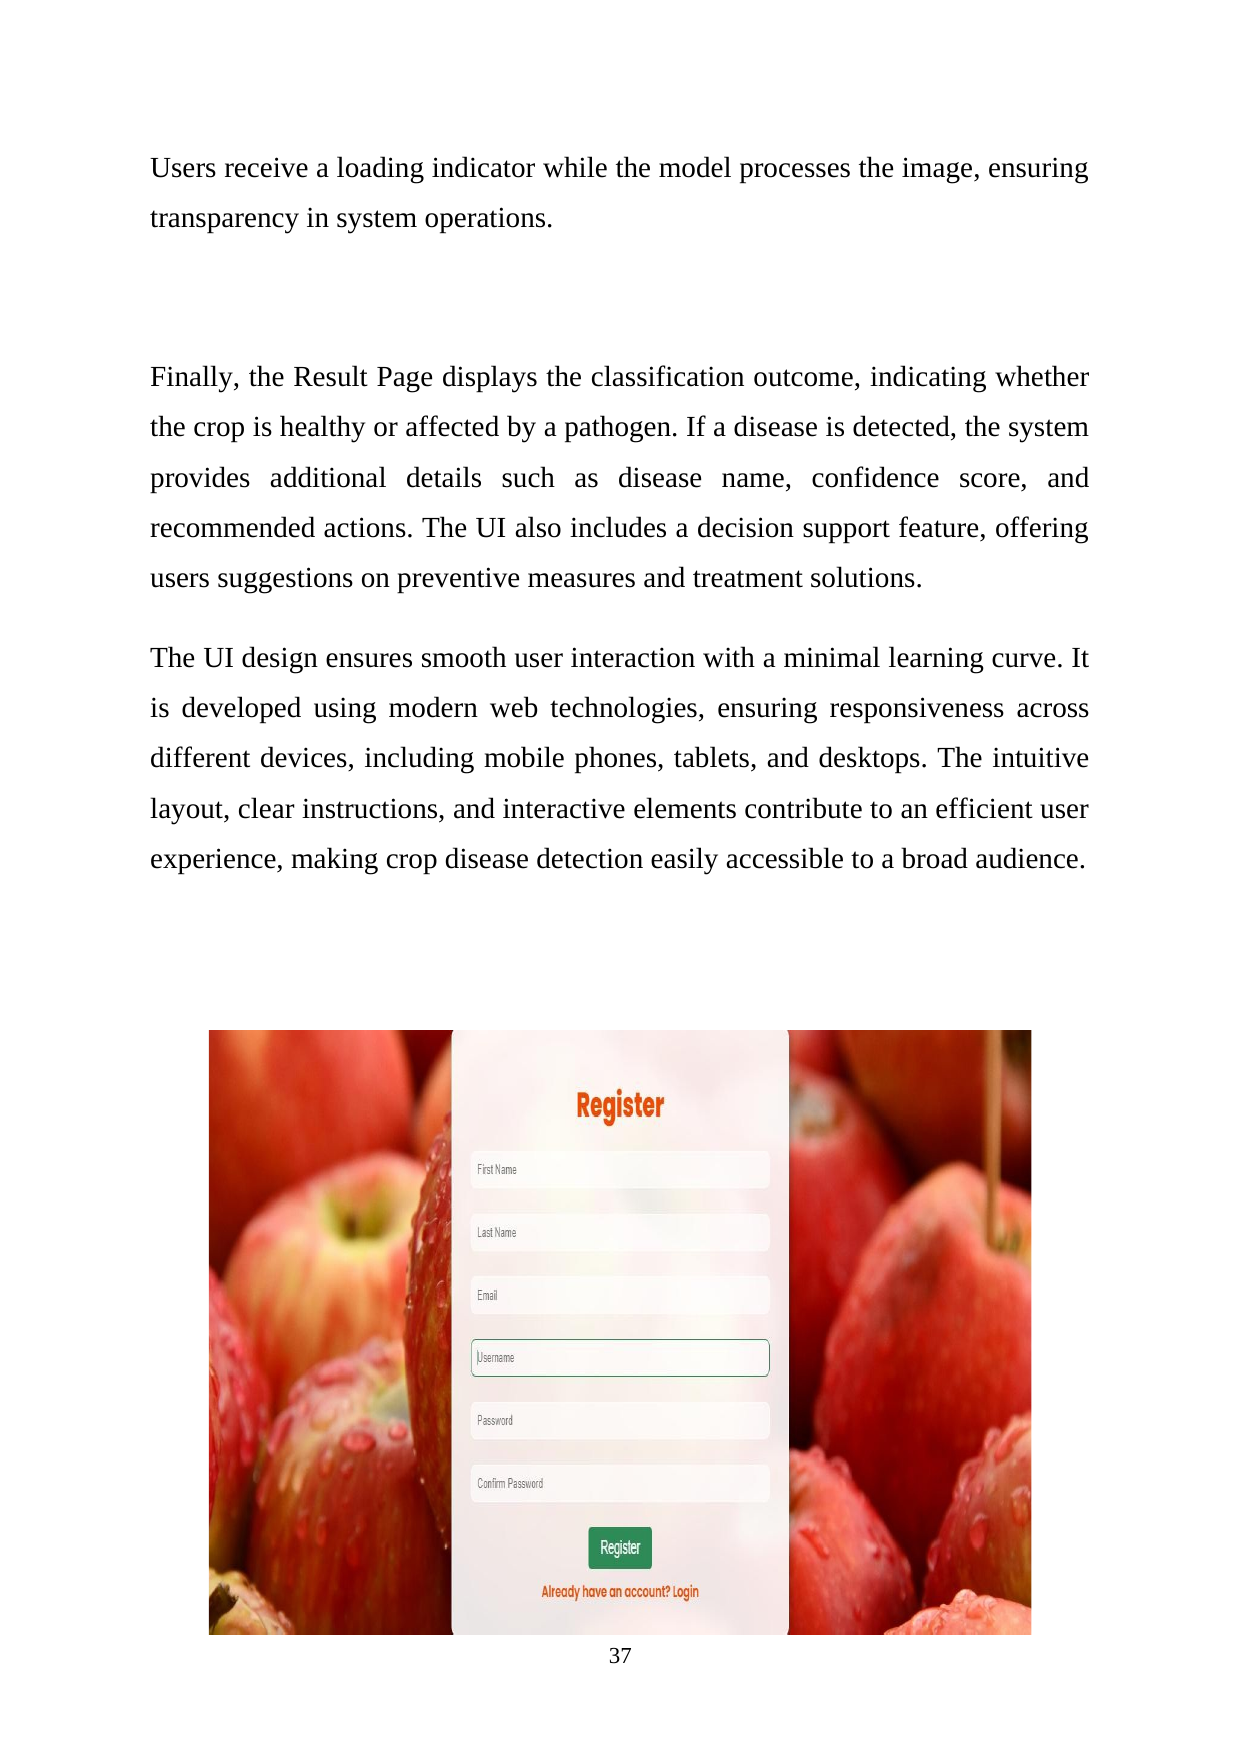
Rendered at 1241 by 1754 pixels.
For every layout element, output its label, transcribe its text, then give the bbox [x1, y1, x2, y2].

picture [208, 1030, 1032, 1635]
text The UI design ensures smooth user interaction with a minimal learning curve. It is developed using modern web technologies, ensuring responsiveness across different devices, including mobile phones, tablets, and desktops. The intuitive layout, clear instructions, and interactive elements contribute to an efficient user experience, making crop disease detection easily accessible to a broad audience. [150, 640, 1090, 875]
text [150, 150, 1090, 234]
text Finally, the Result Page displays the classification outcome, indicating whether the crop is healthy or affected by a pathogen. If a disease is detected, the system provides additional details such as disease name, confidence score, and recommended actions. The UI also includes a decision support feature, offering users suggestions on preventive measures and treatment solutions. [150, 359, 1090, 594]
